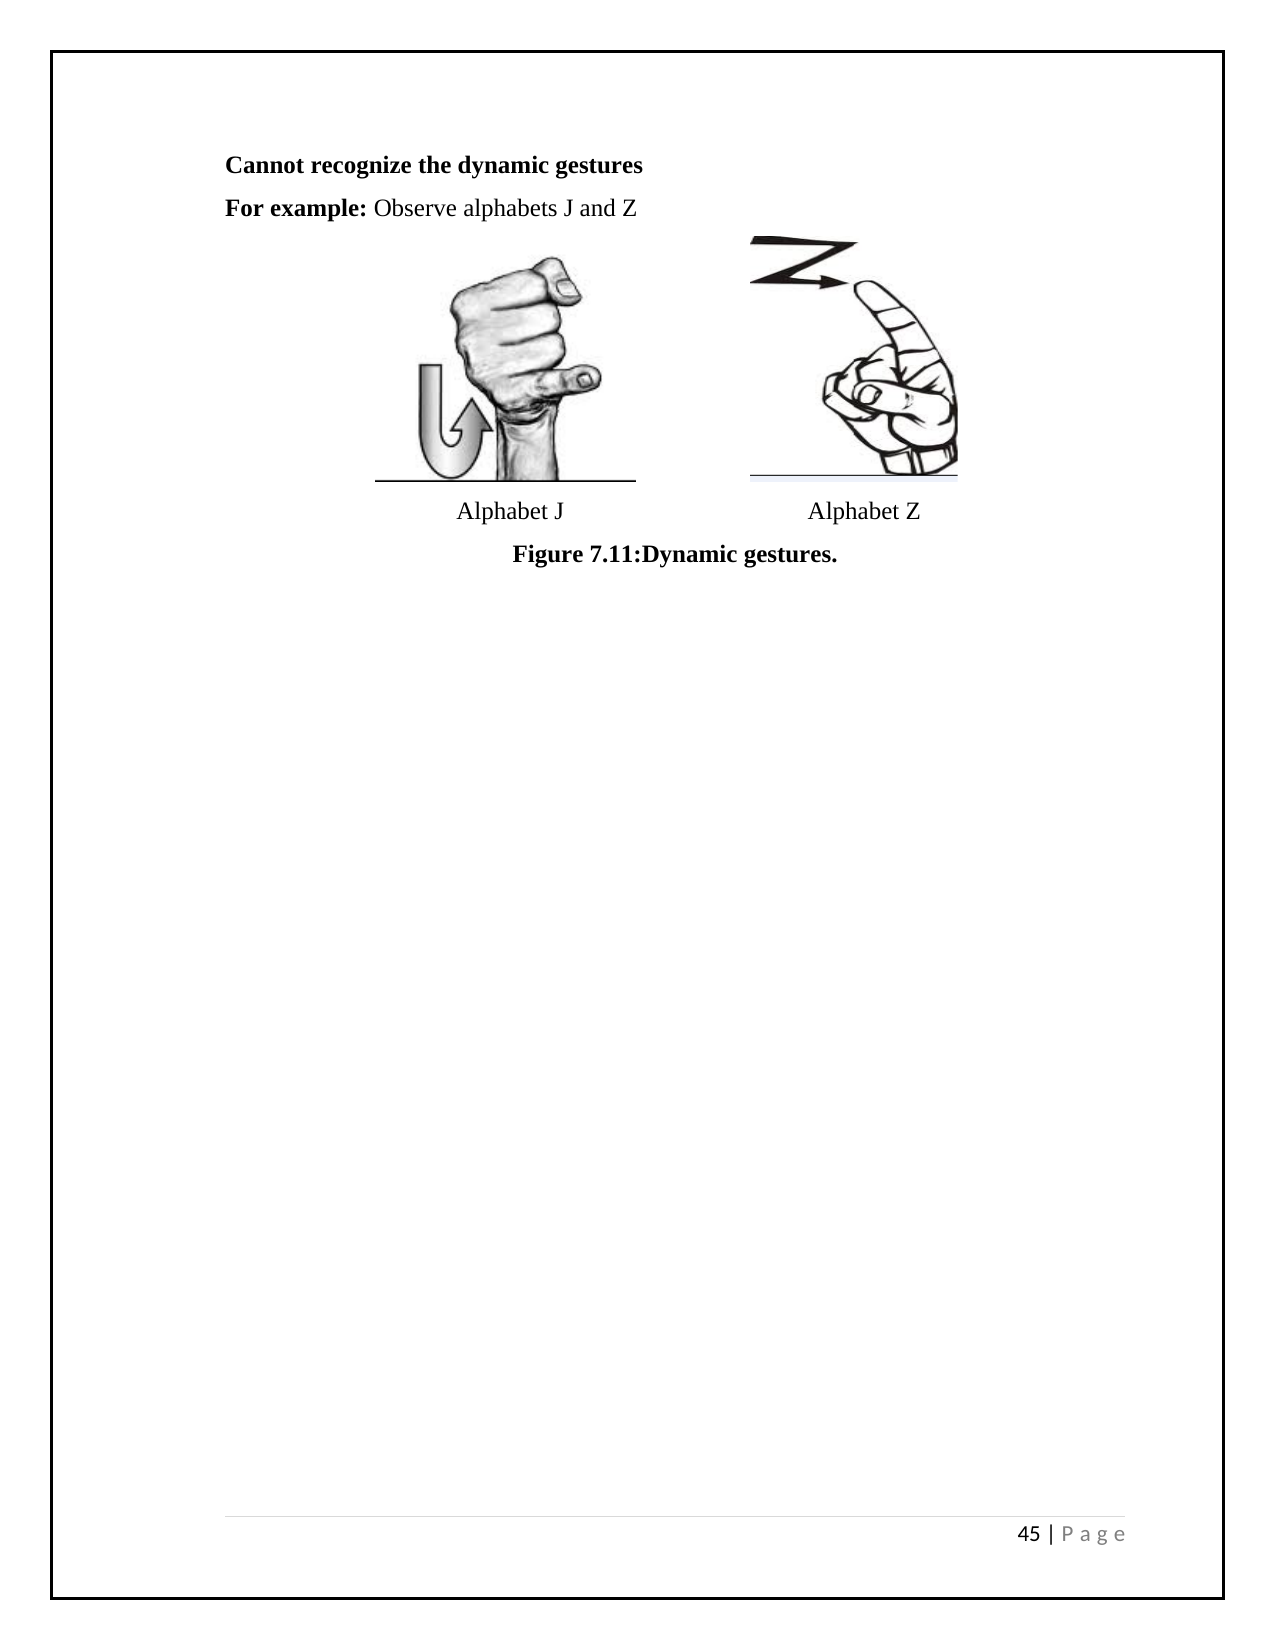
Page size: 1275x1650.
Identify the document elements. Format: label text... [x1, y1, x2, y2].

text Figure 7.11:Dynamic gestures. [225, 539, 1125, 568]
text For example: Observe alphabets J and Z [225, 193, 1125, 222]
text Alphabet J Alphabet Z [300, 496, 1125, 525]
picture [375, 236, 636, 482]
text Cannot recognize the dynamic gestures [225, 150, 1125, 179]
picture [750, 236, 958, 482]
